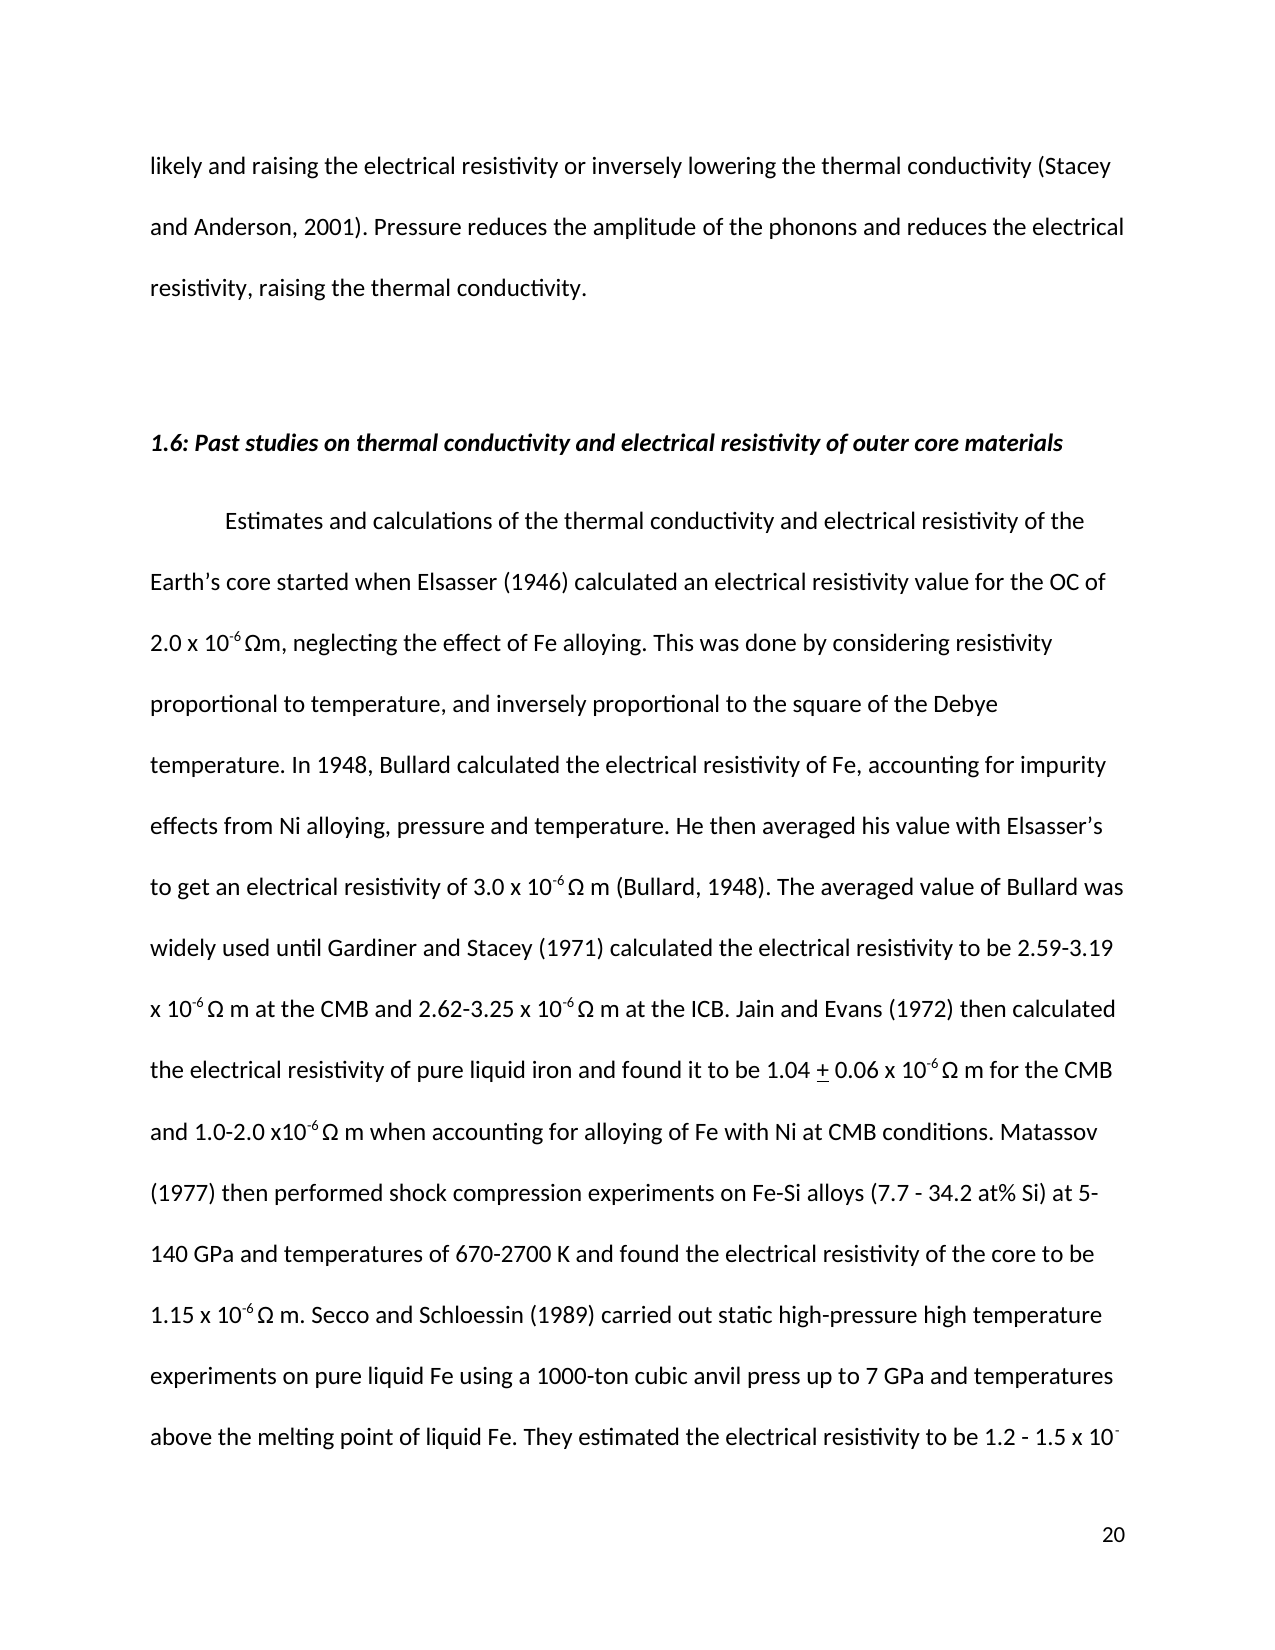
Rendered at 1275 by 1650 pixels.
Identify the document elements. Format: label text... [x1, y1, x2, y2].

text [150, 505, 1125, 1451]
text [150, 150, 1125, 303]
text 1.6: Past studies on thermal conductivity and electrical resistivity of outer core materials [150, 427, 1125, 458]
